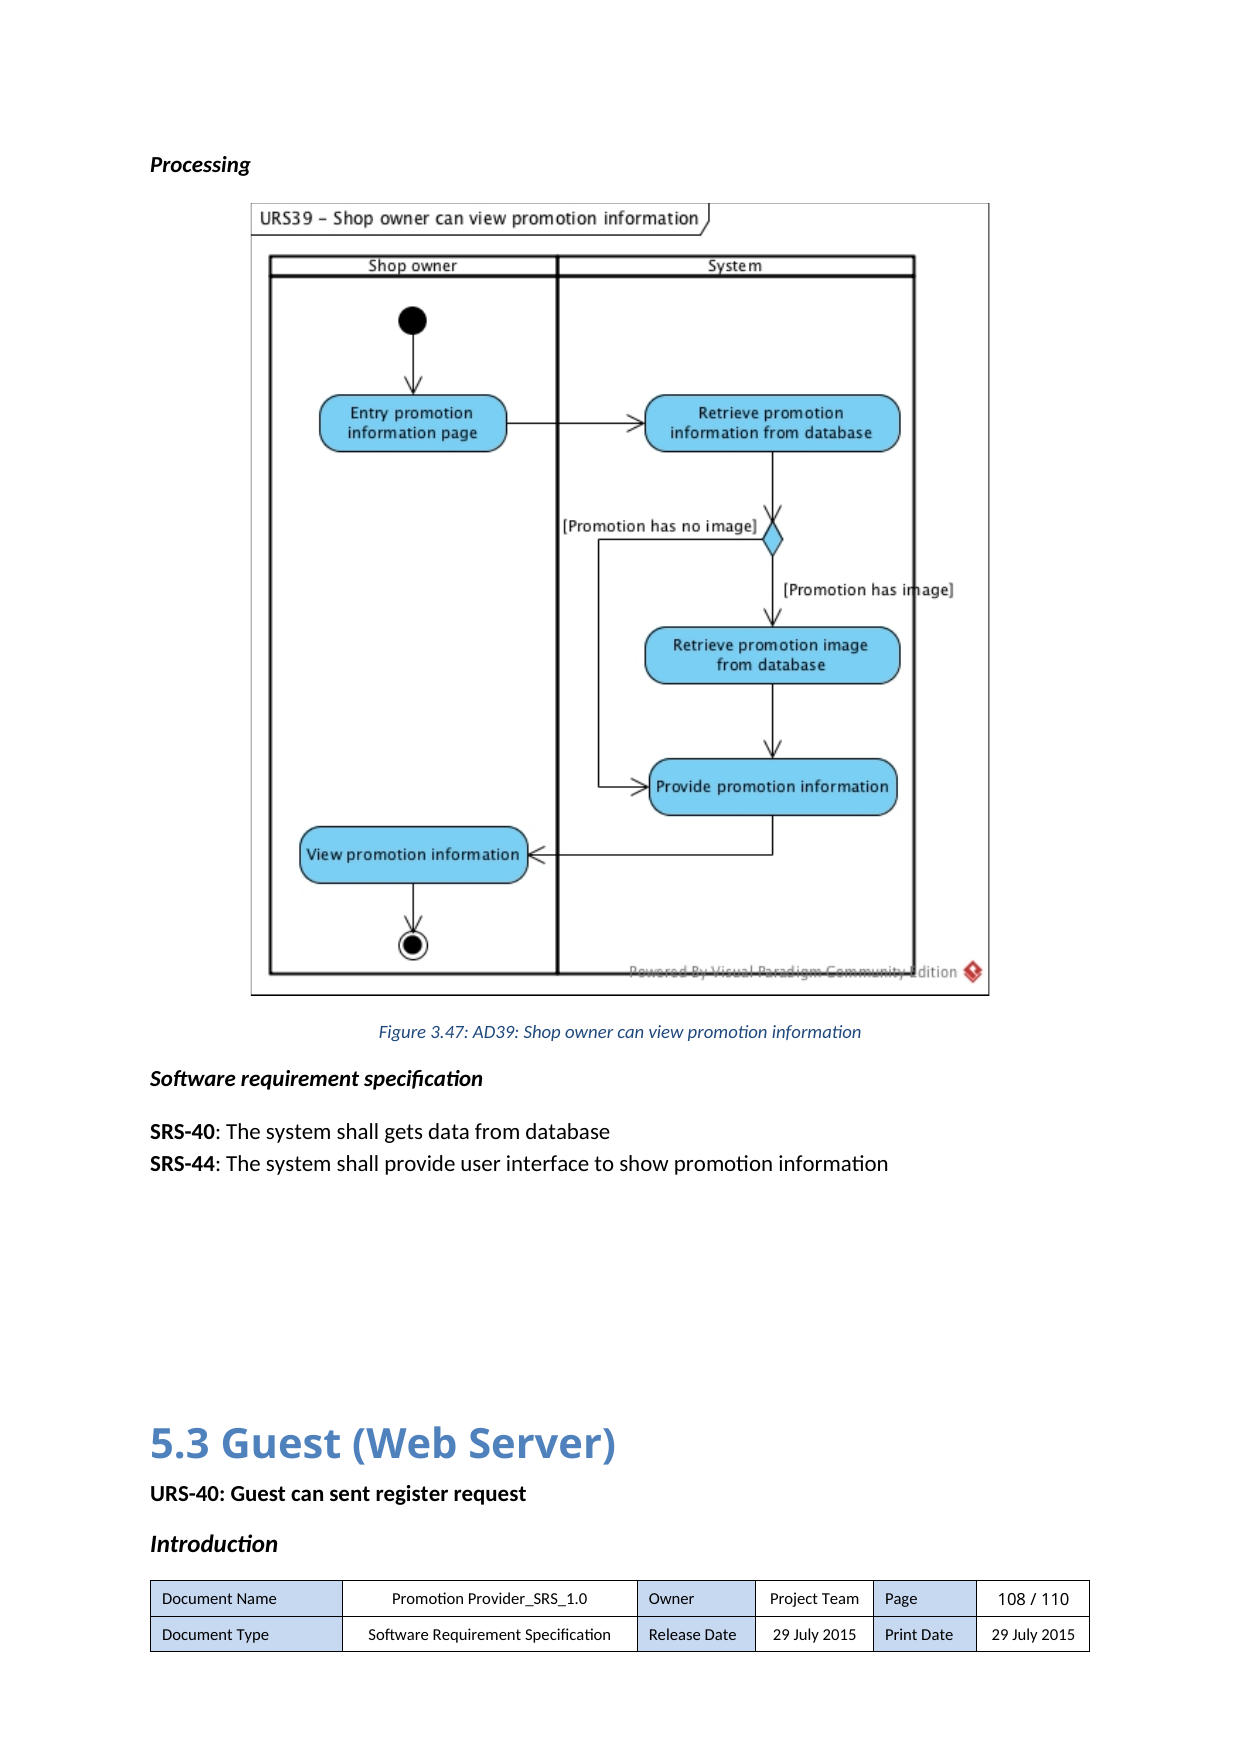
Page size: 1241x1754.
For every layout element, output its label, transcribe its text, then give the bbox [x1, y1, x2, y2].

text Software requirement specification [150, 1064, 1090, 1092]
subtitle 5.3 Guest (Web Server) [150, 1414, 1090, 1471]
text Introduction [150, 1528, 1090, 1559]
text SRS-40: The system shall gets data from database SRS-44: The system shall provide user interface to show promotion information [150, 1117, 1090, 1177]
text Processing [150, 150, 1090, 178]
text URS-40: Guest can sent register request [150, 1479, 1090, 1507]
picture [250, 203, 990, 996]
text Figure 3.47: AD39: Shop owner can view promotion information [150, 1020, 1090, 1043]
